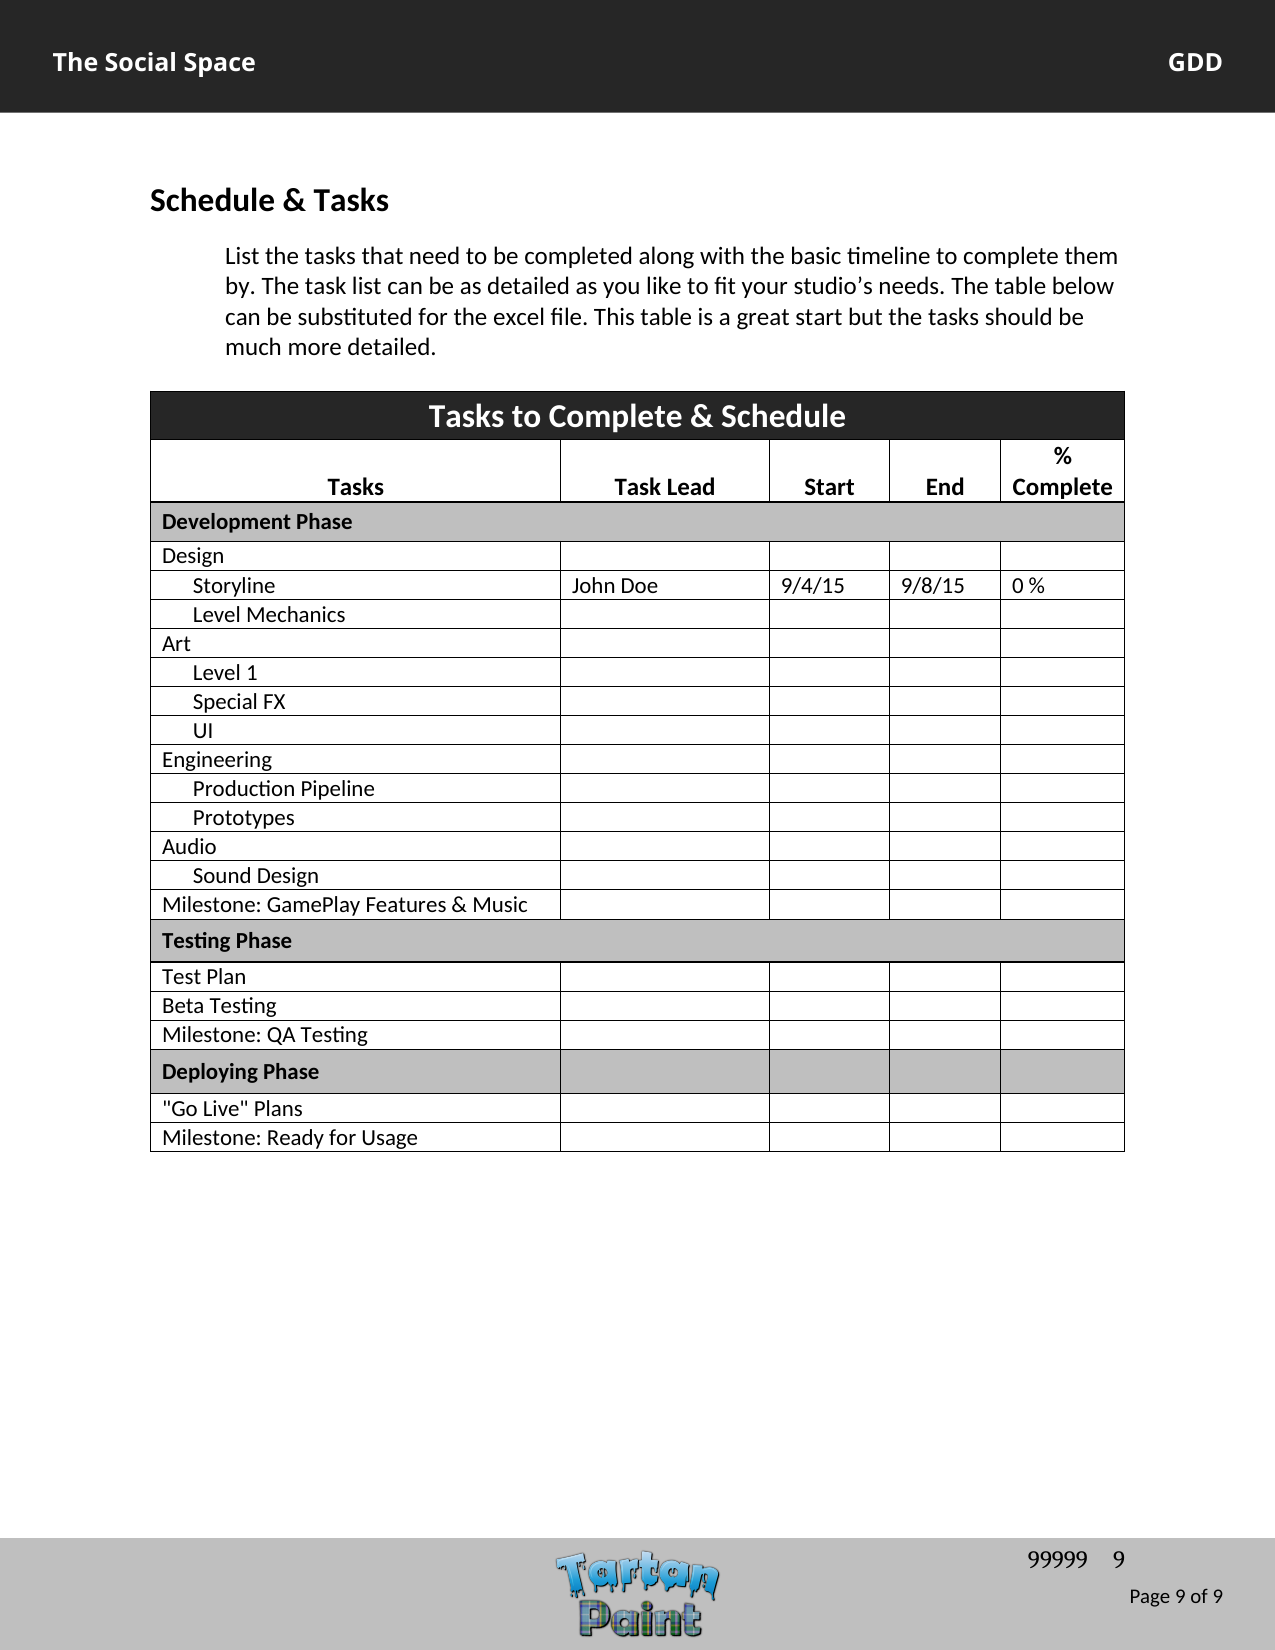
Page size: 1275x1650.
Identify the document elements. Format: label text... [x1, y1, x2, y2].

table_cell [770, 716, 889, 744]
table_cell [561, 1050, 769, 1093]
table_cell [561, 1021, 769, 1049]
table_cell [561, 629, 769, 657]
table_cell [890, 658, 1000, 686]
table_cell [890, 1123, 1000, 1151]
table_cell 9/4/15 [770, 571, 889, 599]
table_cell [770, 600, 889, 628]
table_cell [561, 1123, 769, 1151]
table_cell [890, 716, 1000, 744]
table_cell Testing Phase [151, 920, 1124, 961]
table_cell [561, 832, 769, 860]
table_cell End [890, 440, 1000, 501]
table_cell [561, 861, 769, 889]
table_cell Start [770, 440, 889, 501]
table_cell % Complete [1001, 440, 1124, 501]
table_cell [890, 803, 1000, 831]
table_cell [1001, 774, 1124, 802]
table_cell [770, 832, 889, 860]
table_cell [770, 1094, 889, 1122]
table_cell [1001, 658, 1124, 686]
table_cell [770, 542, 889, 570]
table_cell [890, 1050, 1000, 1093]
table_cell [561, 658, 769, 686]
table_cell [770, 745, 889, 773]
picture [551, 1545, 725, 1643]
table_cell [561, 963, 769, 991]
table_cell Task Lead [561, 440, 769, 501]
table_cell Development Phase [151, 503, 1124, 541]
table_cell [1001, 963, 1124, 991]
table_cell [890, 963, 1000, 991]
table_cell Production Pipeline [151, 774, 560, 802]
table_cell Milestone: GamePlay Features & Music [151, 890, 560, 918]
table_cell [890, 745, 1000, 773]
table_cell Prototypes [151, 803, 560, 831]
table_cell [1001, 716, 1124, 744]
table_cell Tasks [151, 440, 560, 501]
table_cell [1001, 745, 1124, 773]
table_cell [770, 1123, 889, 1151]
table_cell [1001, 629, 1124, 657]
table_cell Special FX [151, 687, 560, 715]
table_cell Test Plan [151, 963, 560, 991]
table_cell [770, 774, 889, 802]
table_cell [1001, 861, 1124, 889]
table_cell [770, 1050, 889, 1093]
table_cell [561, 803, 769, 831]
table_cell [890, 1021, 1000, 1049]
table_cell [1001, 803, 1124, 831]
table_cell [1001, 992, 1124, 1019]
table_cell [1001, 1094, 1124, 1122]
table_header Tasks to Complete & Schedule [151, 392, 1124, 439]
table_cell UI [151, 716, 560, 744]
table_cell [770, 861, 889, 889]
table_cell [1001, 600, 1124, 628]
table_cell [561, 992, 769, 1019]
table_cell [561, 745, 769, 773]
text List the tasks that need to be completed along with the basic timeline to complete them by. The task list can be as detailed as you like to fit your studio’s needs. The table below can be substituted for the excel file. This table is a great start but the tasks should be much more detailed. [225, 240, 1125, 362]
table_cell [770, 687, 889, 715]
table_cell [1001, 890, 1124, 918]
table_cell [1001, 542, 1124, 570]
table_cell 0 % [1001, 571, 1124, 599]
table_cell [561, 687, 769, 715]
table_cell [561, 890, 769, 918]
table_cell [890, 861, 1000, 889]
table_cell [770, 658, 889, 686]
table_cell [890, 992, 1000, 1019]
table_cell [890, 890, 1000, 918]
table_cell 9/8/15 [890, 571, 1000, 599]
table_cell [561, 600, 769, 628]
table_cell [770, 629, 889, 657]
table_cell [890, 774, 1000, 802]
table_cell Level 1 [151, 658, 560, 686]
table_cell [561, 774, 769, 802]
table_cell Milestone: Ready for Usage [151, 1123, 560, 1151]
table_cell [1001, 687, 1124, 715]
table_cell Sound Design [151, 861, 560, 889]
table_cell Level Mechanics [151, 600, 560, 628]
table_cell Art [151, 629, 560, 657]
table_cell [561, 1094, 769, 1122]
table_cell [770, 1021, 889, 1049]
table_cell [561, 542, 769, 570]
table_cell [770, 890, 889, 918]
table_cell [890, 687, 1000, 715]
table_cell [890, 629, 1000, 657]
table_cell [770, 963, 889, 991]
table_cell [890, 542, 1000, 570]
table_cell [770, 992, 889, 1019]
table_cell Deploying Phase [151, 1050, 560, 1093]
table_cell [890, 1094, 1000, 1122]
table_cell [1001, 832, 1124, 860]
table_cell Milestone: QA Testing [151, 1021, 560, 1049]
table_cell [561, 716, 769, 744]
table_cell Storyline [151, 571, 560, 599]
table_cell [1001, 1050, 1124, 1093]
table_cell [890, 600, 1000, 628]
table_cell [890, 832, 1000, 860]
subtitle Schedule & Tasks [150, 179, 1125, 219]
table_cell [1001, 1123, 1124, 1151]
table_cell Design [151, 542, 560, 570]
table_cell Engineering [151, 745, 560, 773]
table_cell Beta Testing [151, 992, 560, 1019]
table_cell [1001, 1021, 1124, 1049]
table_cell [770, 803, 889, 831]
table_cell John Doe [561, 571, 769, 599]
table_cell "Go Live" Plans [151, 1094, 560, 1122]
table_cell Audio [151, 832, 560, 860]
